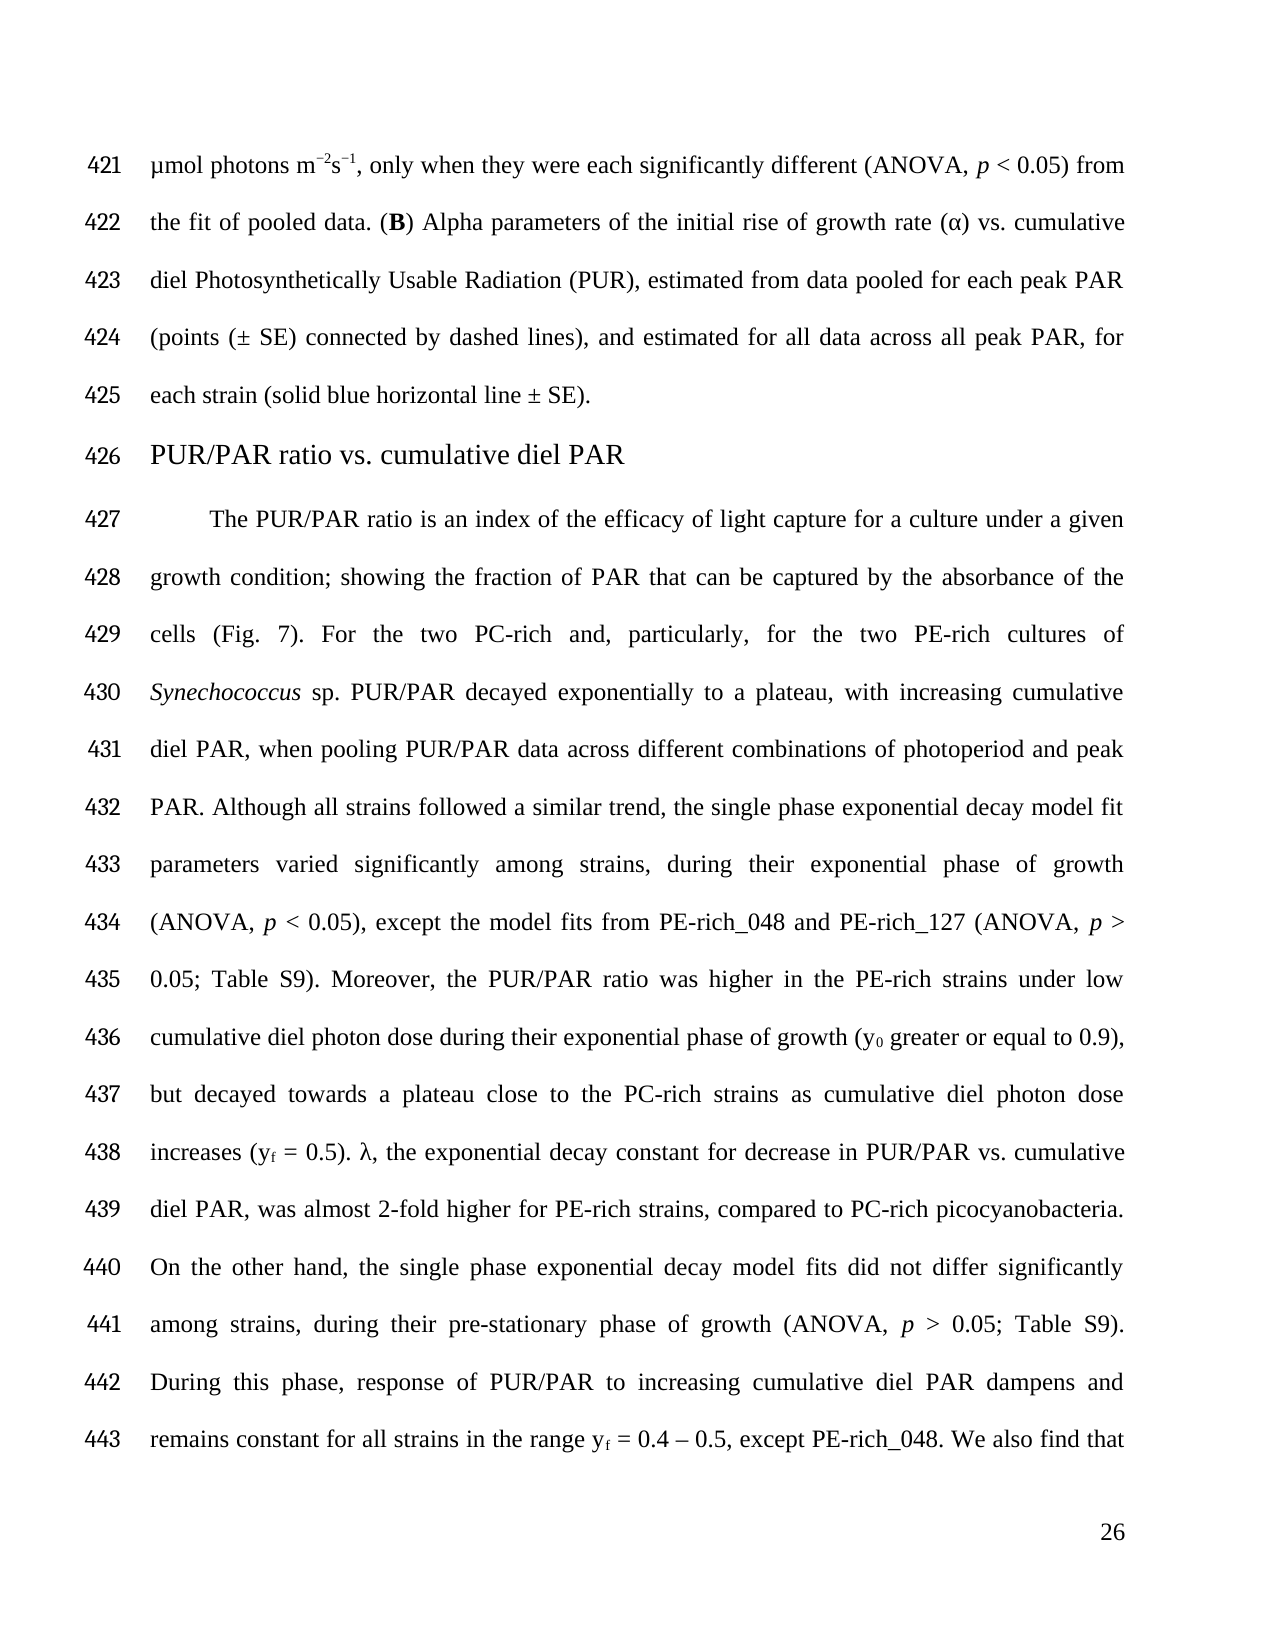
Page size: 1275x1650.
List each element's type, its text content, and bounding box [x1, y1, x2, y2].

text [150, 504, 1125, 1453]
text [150, 150, 1125, 409]
subtitle PUR/PAR ratio vs. cumulative diel PAR [150, 437, 1125, 471]
